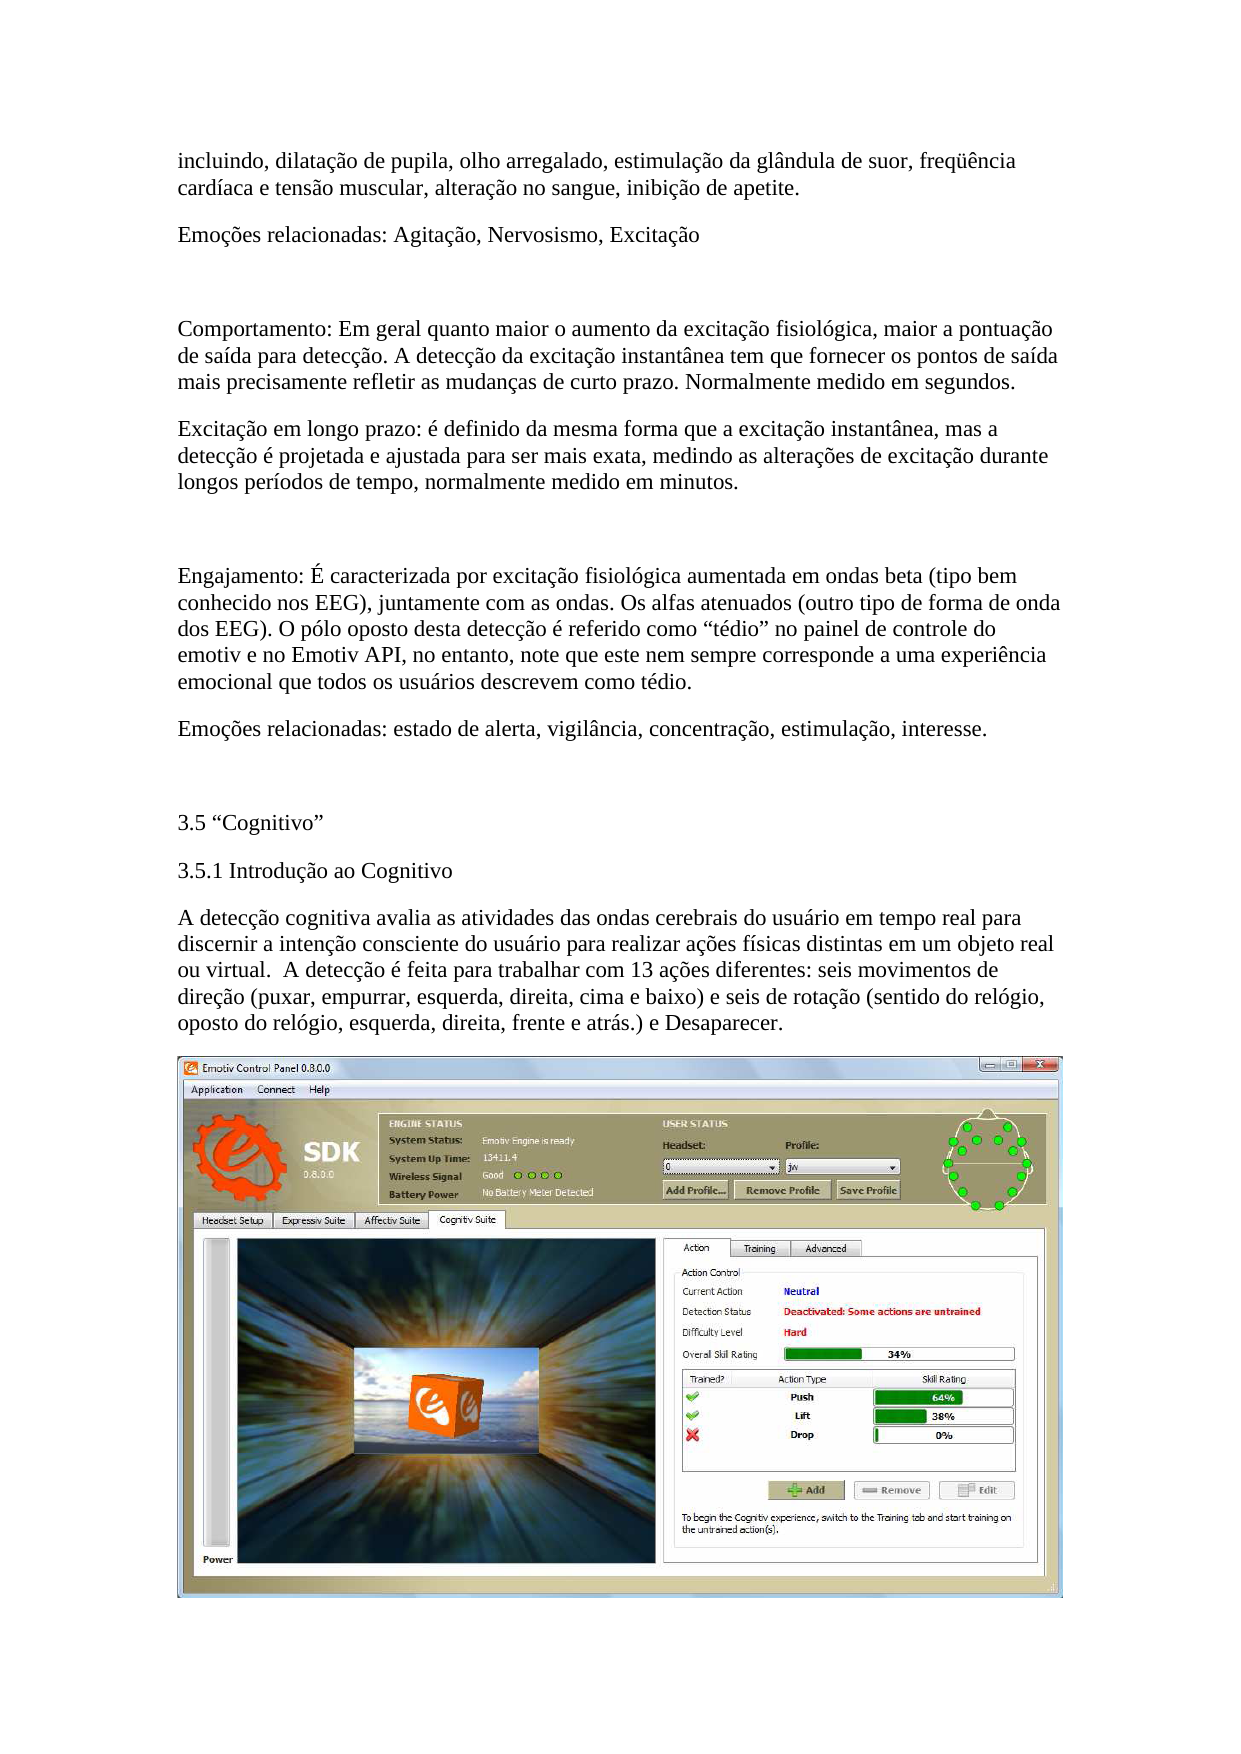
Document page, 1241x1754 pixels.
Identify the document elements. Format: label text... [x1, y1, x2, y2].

text Engajamento: É caracterizada por excitação fisiológica aumentada em ondas beta (tipo bem conhecido nos EEG), juntamente com as ondas. Os alfas atenuados (outro tipo de forma de onda dos EEG). O pólo oposto desta detecção é referido como “tédio” no painel de controle do emotiv e no Emotiv API, no entanto, note que este nem sempre corresponde a uma experiência emocional que todos os usuários descrevem como tédio. [177, 562, 1063, 694]
text Comportamento: Em geral quanto maior o aumento da excitação fisiológica, maior a pontuação de saída para detecção. A detecção da excitação instantânea tem que fornecer os pontos de saída mais precisamente refletir as mudanças de curto prazo. Normalmente medido em segundos. [177, 316, 1063, 394]
text Emoções relacionadas: estado de alerta, vigilância, concentração, estimulação, interesse. [177, 715, 1063, 741]
text Excitação em longo prazo: é definido da mesma forma que a excitação instantânea, mas a detecção é projetada e ajustada para ser mais exata, medindo as alterações de excitação durante longos períodos de tempo, normalmente medido em minutos. [177, 415, 1063, 494]
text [177, 148, 1063, 200]
text Emoções relacionadas: Agitação, Nervosismo, Excitação [177, 221, 1063, 247]
text 3.5.1 Introdução ao Cognitivo [177, 857, 1063, 883]
text 3.5 “Cognitivo” [177, 809, 1063, 836]
text A detecção cognitiva avalia as atividades das ondas cerebrais do usuário em tempo real para discernir a intenção consciente do usuário para realizar ações físicas distintas em um objeto real ou virtual. A detecção é feita para trabalhar com 13 ações diferentes: seis movimentos de direção (puxar, empurrar, esquerda, direita, cima e baixo) e seis de rotação (sentido do relógio, oposto do relógio, esquerda, direita, frente e atrás.) e Desaparecer. [177, 904, 1063, 1036]
